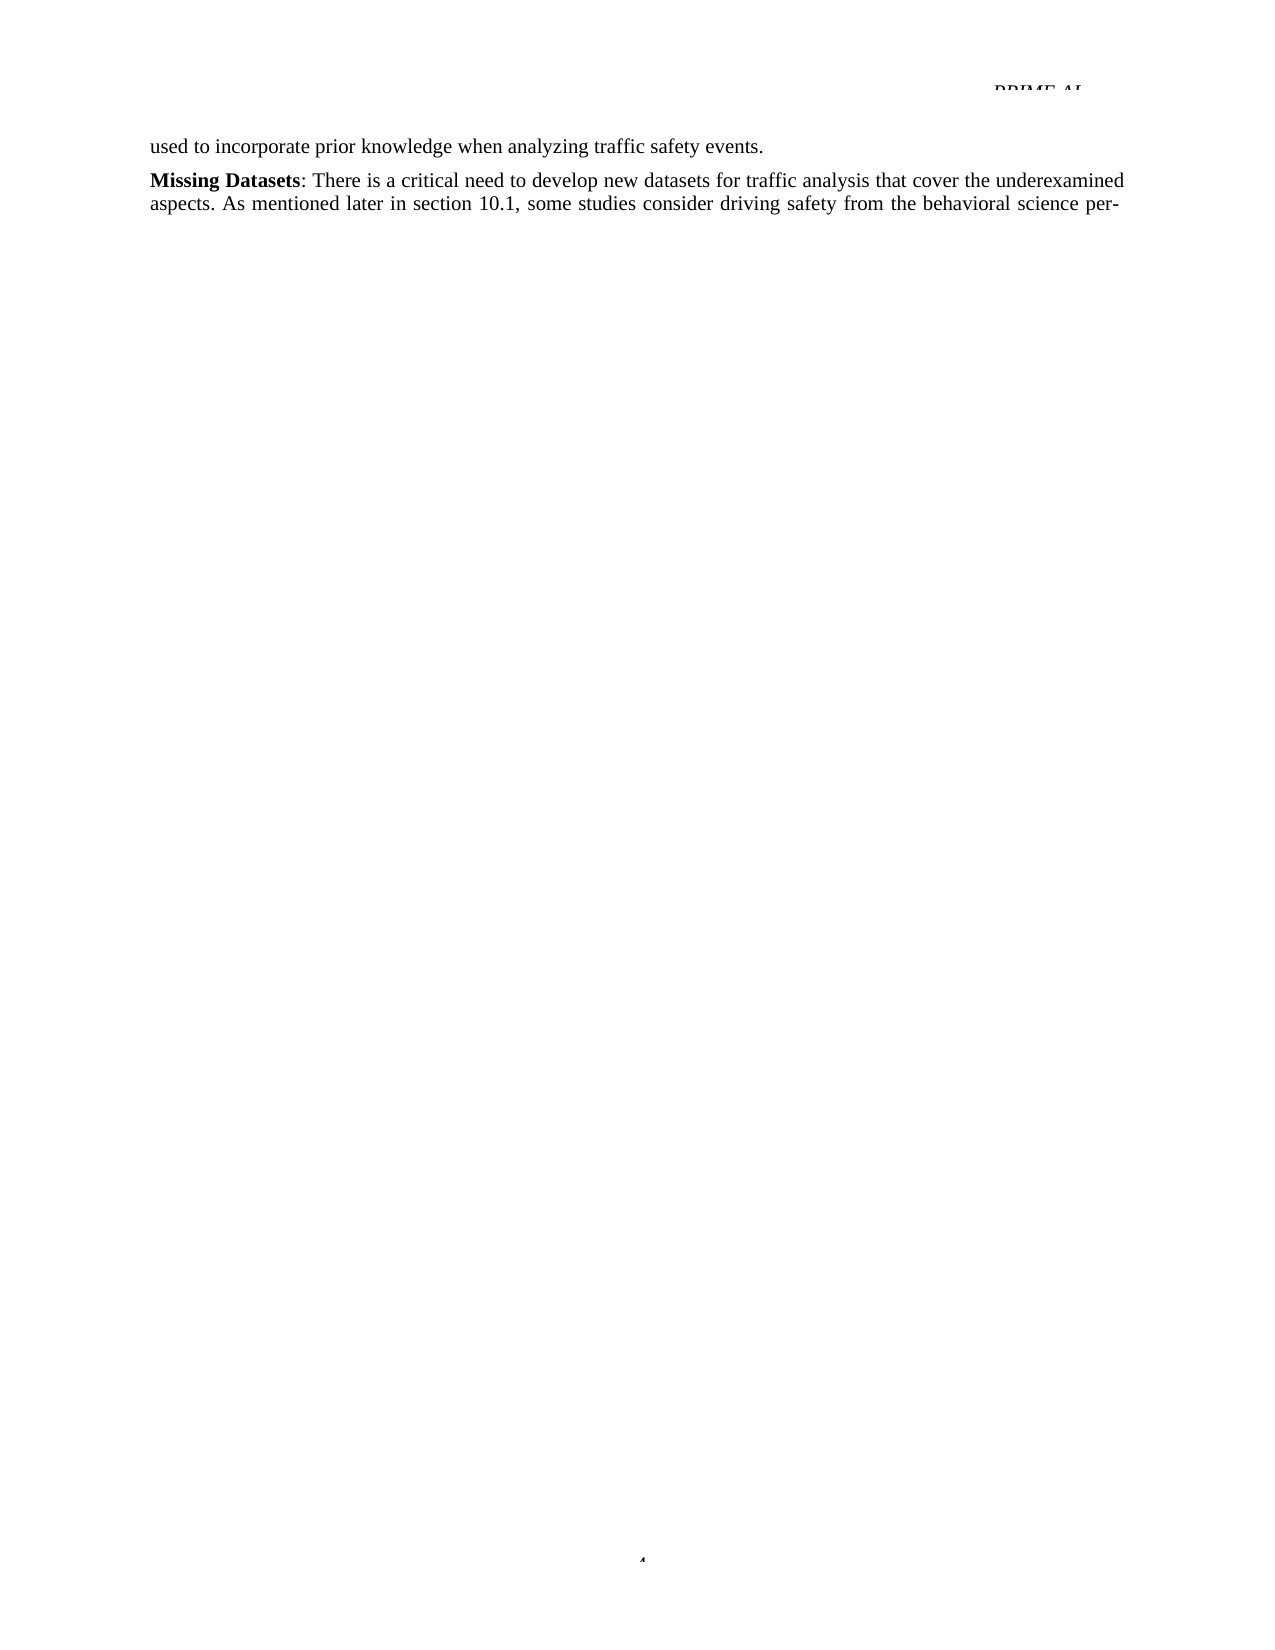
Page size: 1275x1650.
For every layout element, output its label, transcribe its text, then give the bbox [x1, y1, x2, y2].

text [150, 135, 1125, 158]
text Missing Datasets: There is a critical need to develop new datasets for traffic analysis that cover the underexamined aspects. As mentioned later in section 10.1, some studies consider driving safety from the behavioral science per- [150, 169, 1125, 215]
